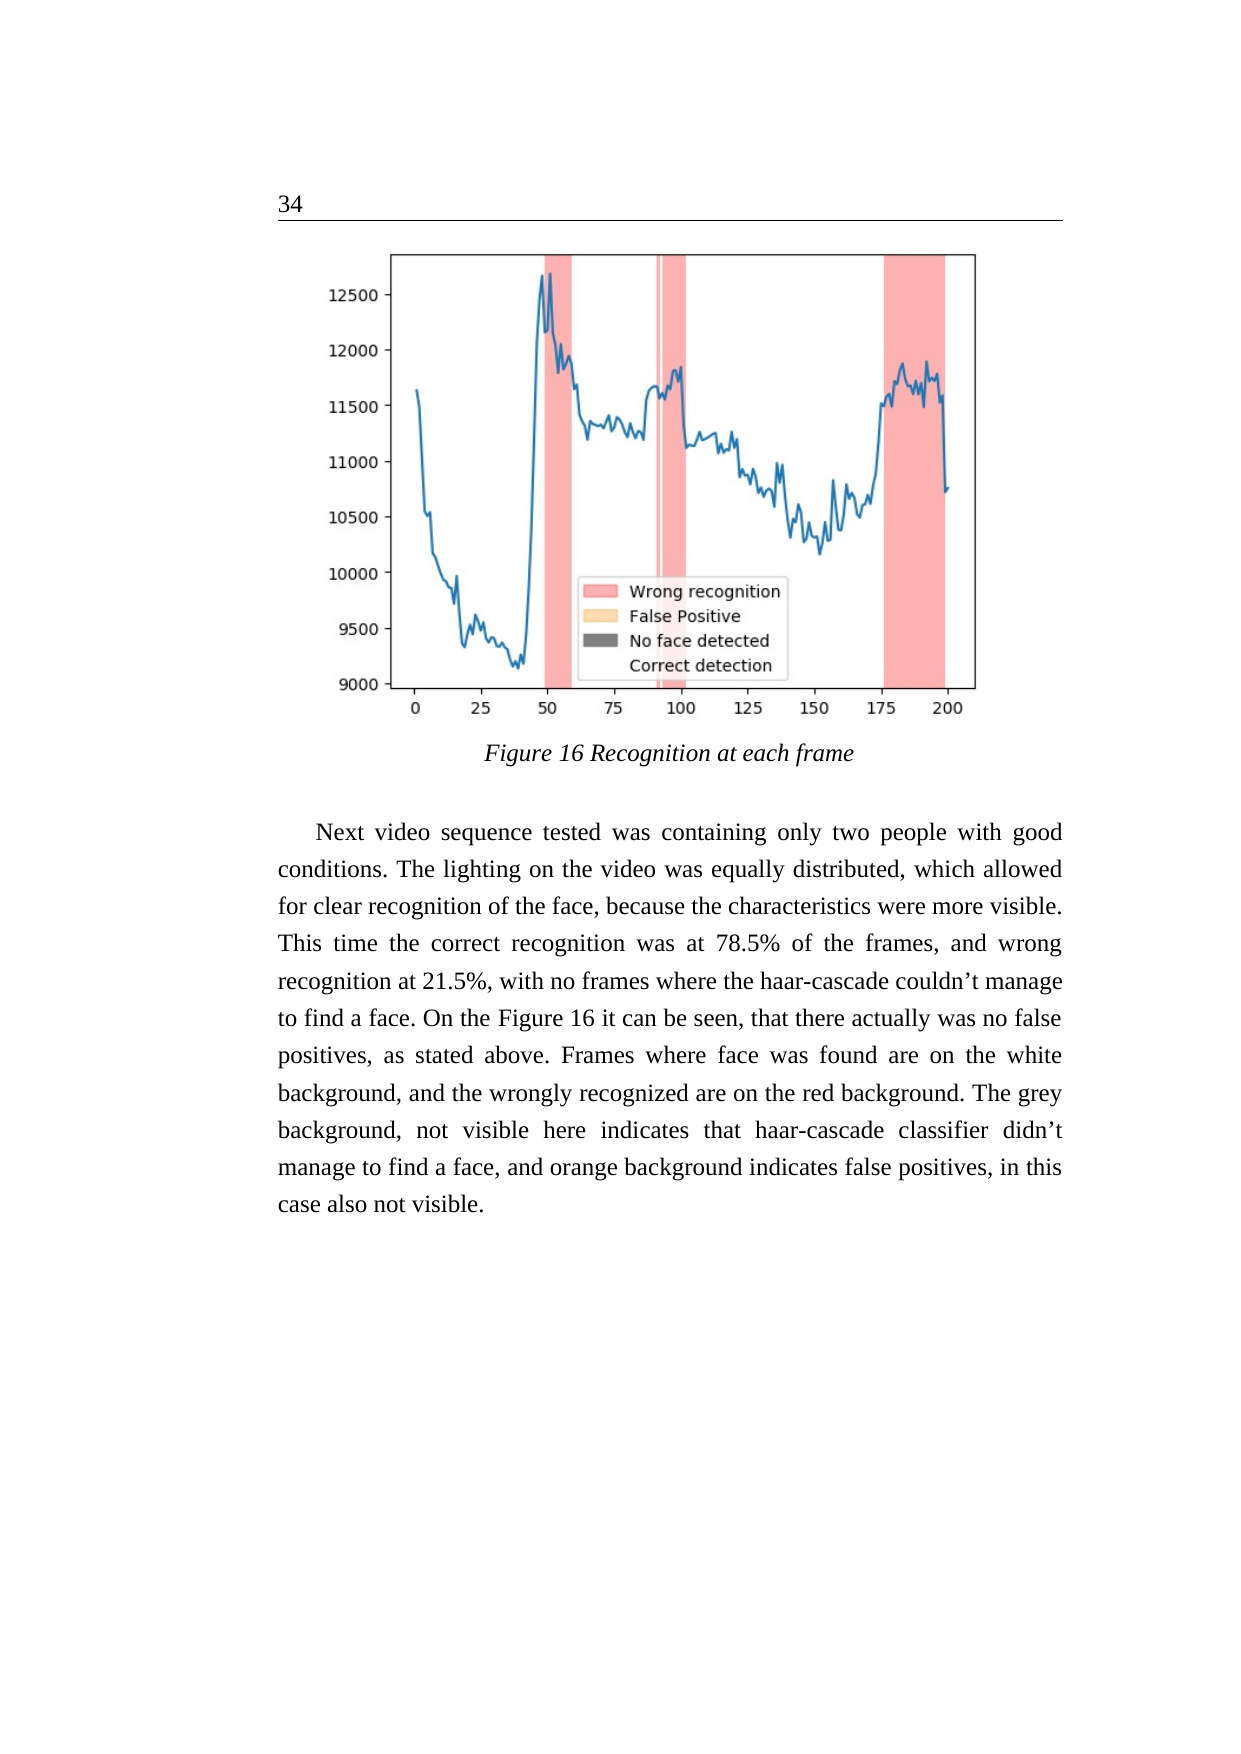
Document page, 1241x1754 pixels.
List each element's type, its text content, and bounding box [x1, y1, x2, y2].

picture [315, 252, 990, 718]
text Next video sequence tested was containing only two people with good conditions. The lighting on the video was equally distributed, which allowed for clear recognition of the face, because the characteristics were more visible. This time the correct recognition was at 78.5% of the frames, and wrong recognition at 21.5%, with no frames where the haar-cascade couldn’t manage to find a face. On the Figure 16 it can be seen, that there actually was no false positives, as stated above. Frames where face was found are on the white background, and the wrongly recognized are on the red background. The grey background, not visible here indicates that haar-cascade classifier didn’t manage to find a face, and orange background indicates false positives, in this case also not visible. [278, 817, 1063, 1218]
text Figure 16 Recognition at each frame [278, 738, 1063, 767]
